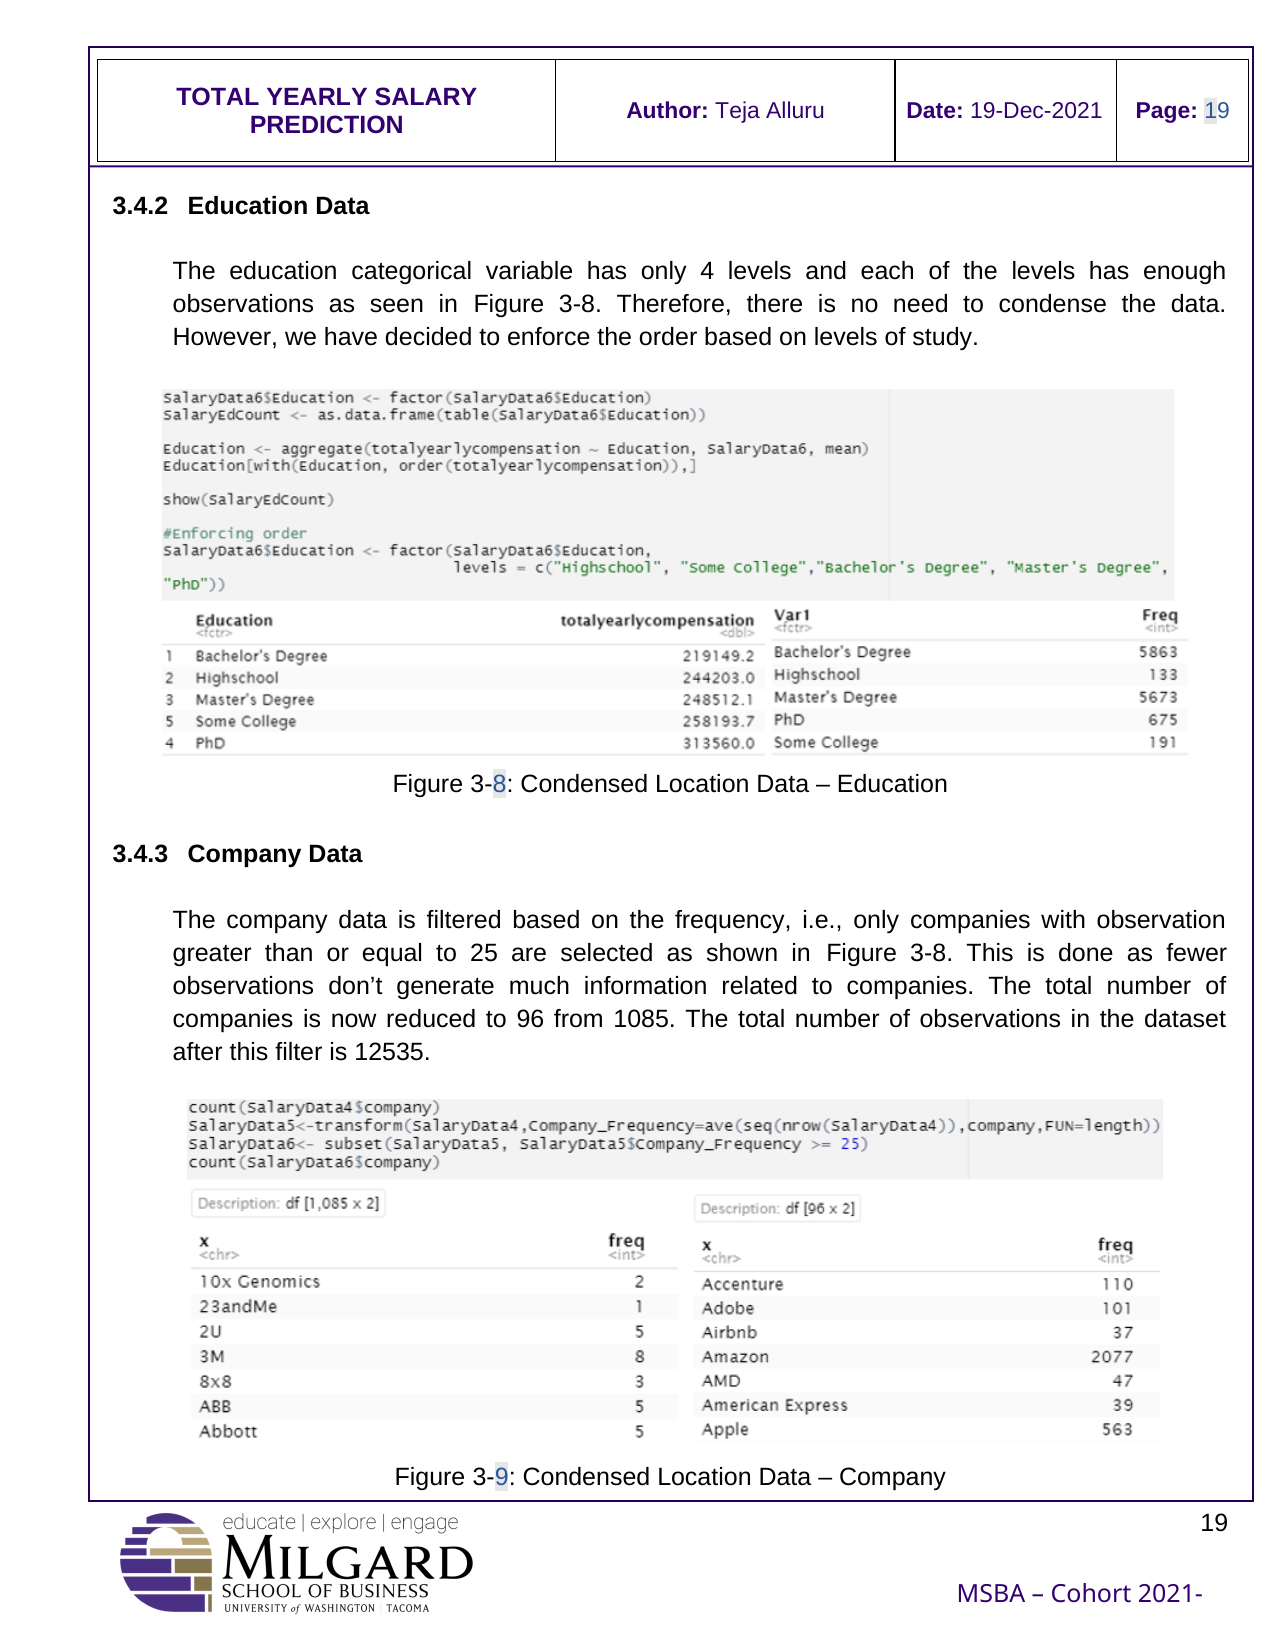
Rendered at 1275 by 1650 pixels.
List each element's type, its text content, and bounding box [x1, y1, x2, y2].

picture [161, 388, 1189, 757]
subtitle Education Data [112, 191, 1228, 219]
picture [119, 1508, 474, 1616]
subtitle Company Data [112, 839, 1228, 868]
picture [186, 1098, 1164, 1450]
